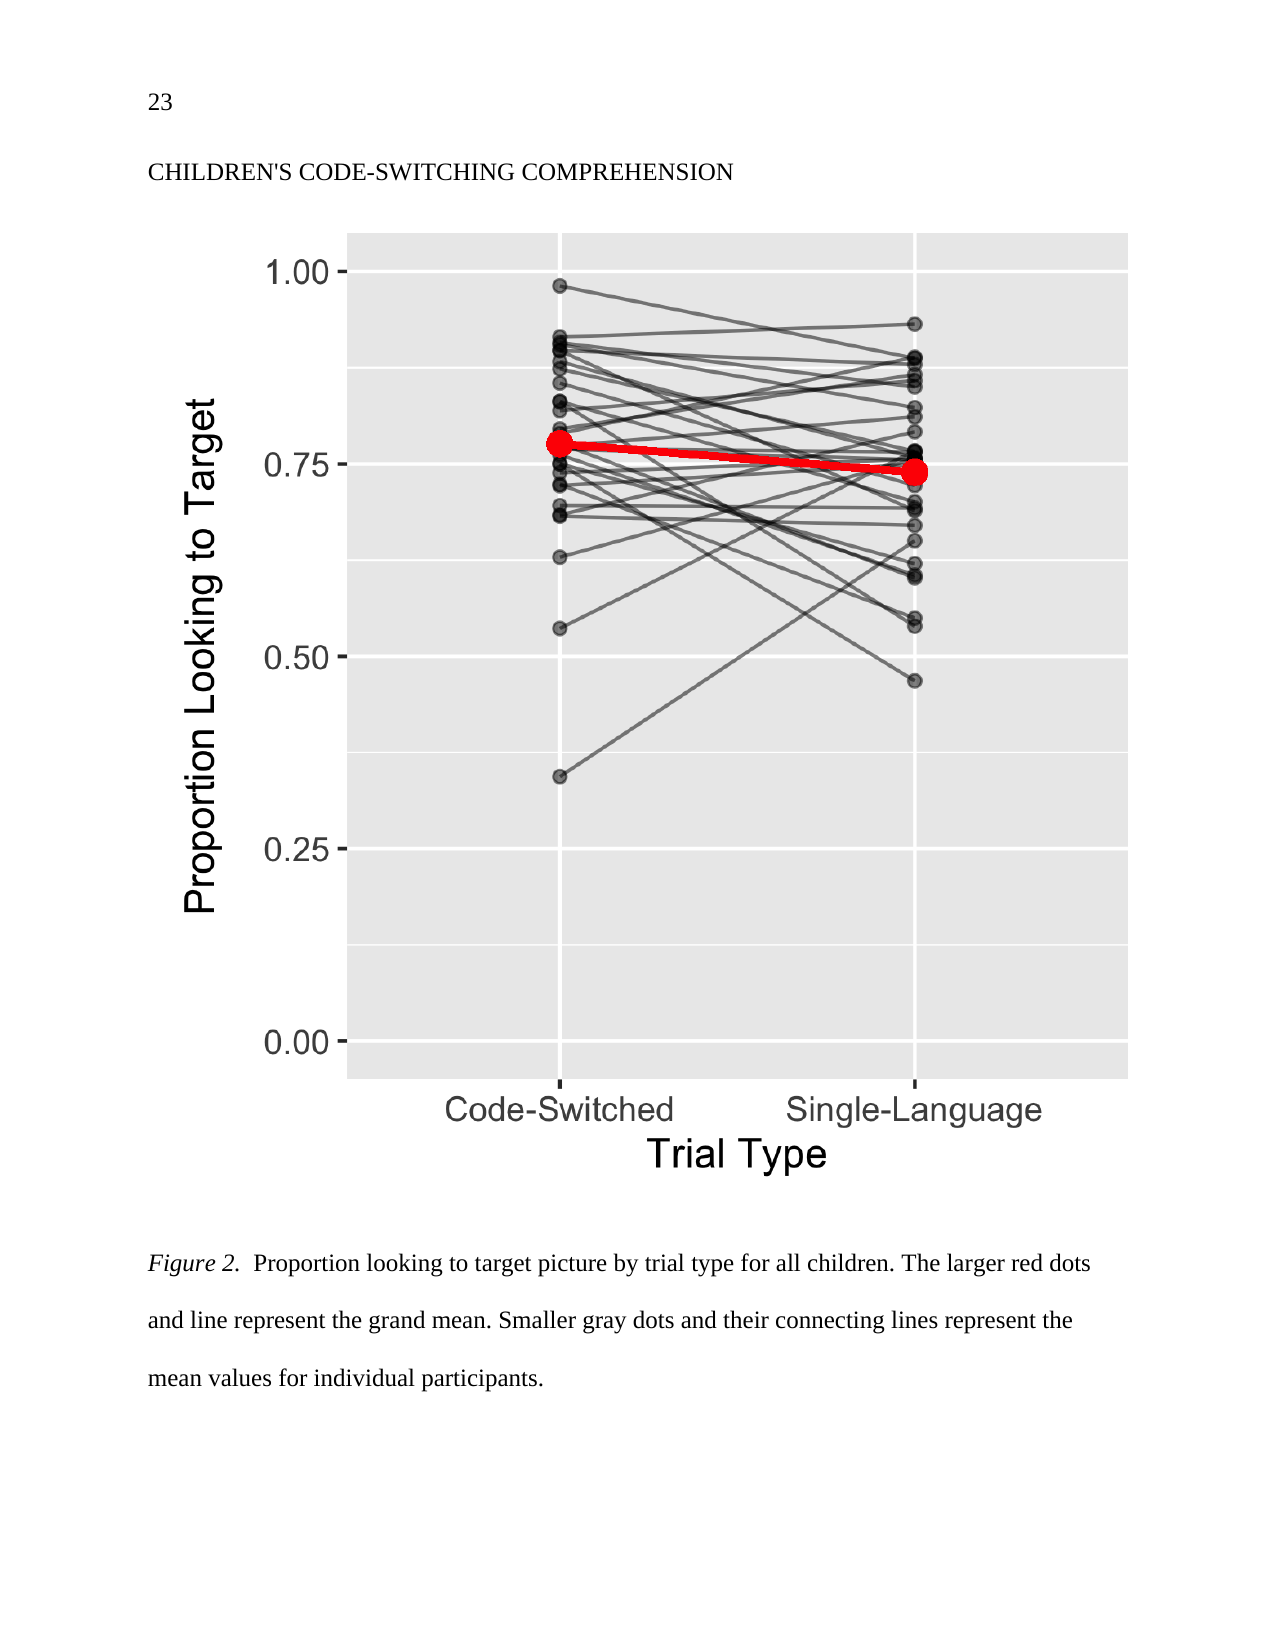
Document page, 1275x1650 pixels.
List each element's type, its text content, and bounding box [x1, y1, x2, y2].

picture [166, 215, 1146, 1194]
text Figure 2. Proportion looking to target picture by trial type for all children. The larger red dots and line represent the grand mean. Smaller gray dots and their connecting lines represent the mean values for individual participants. [148, 1248, 1127, 1392]
